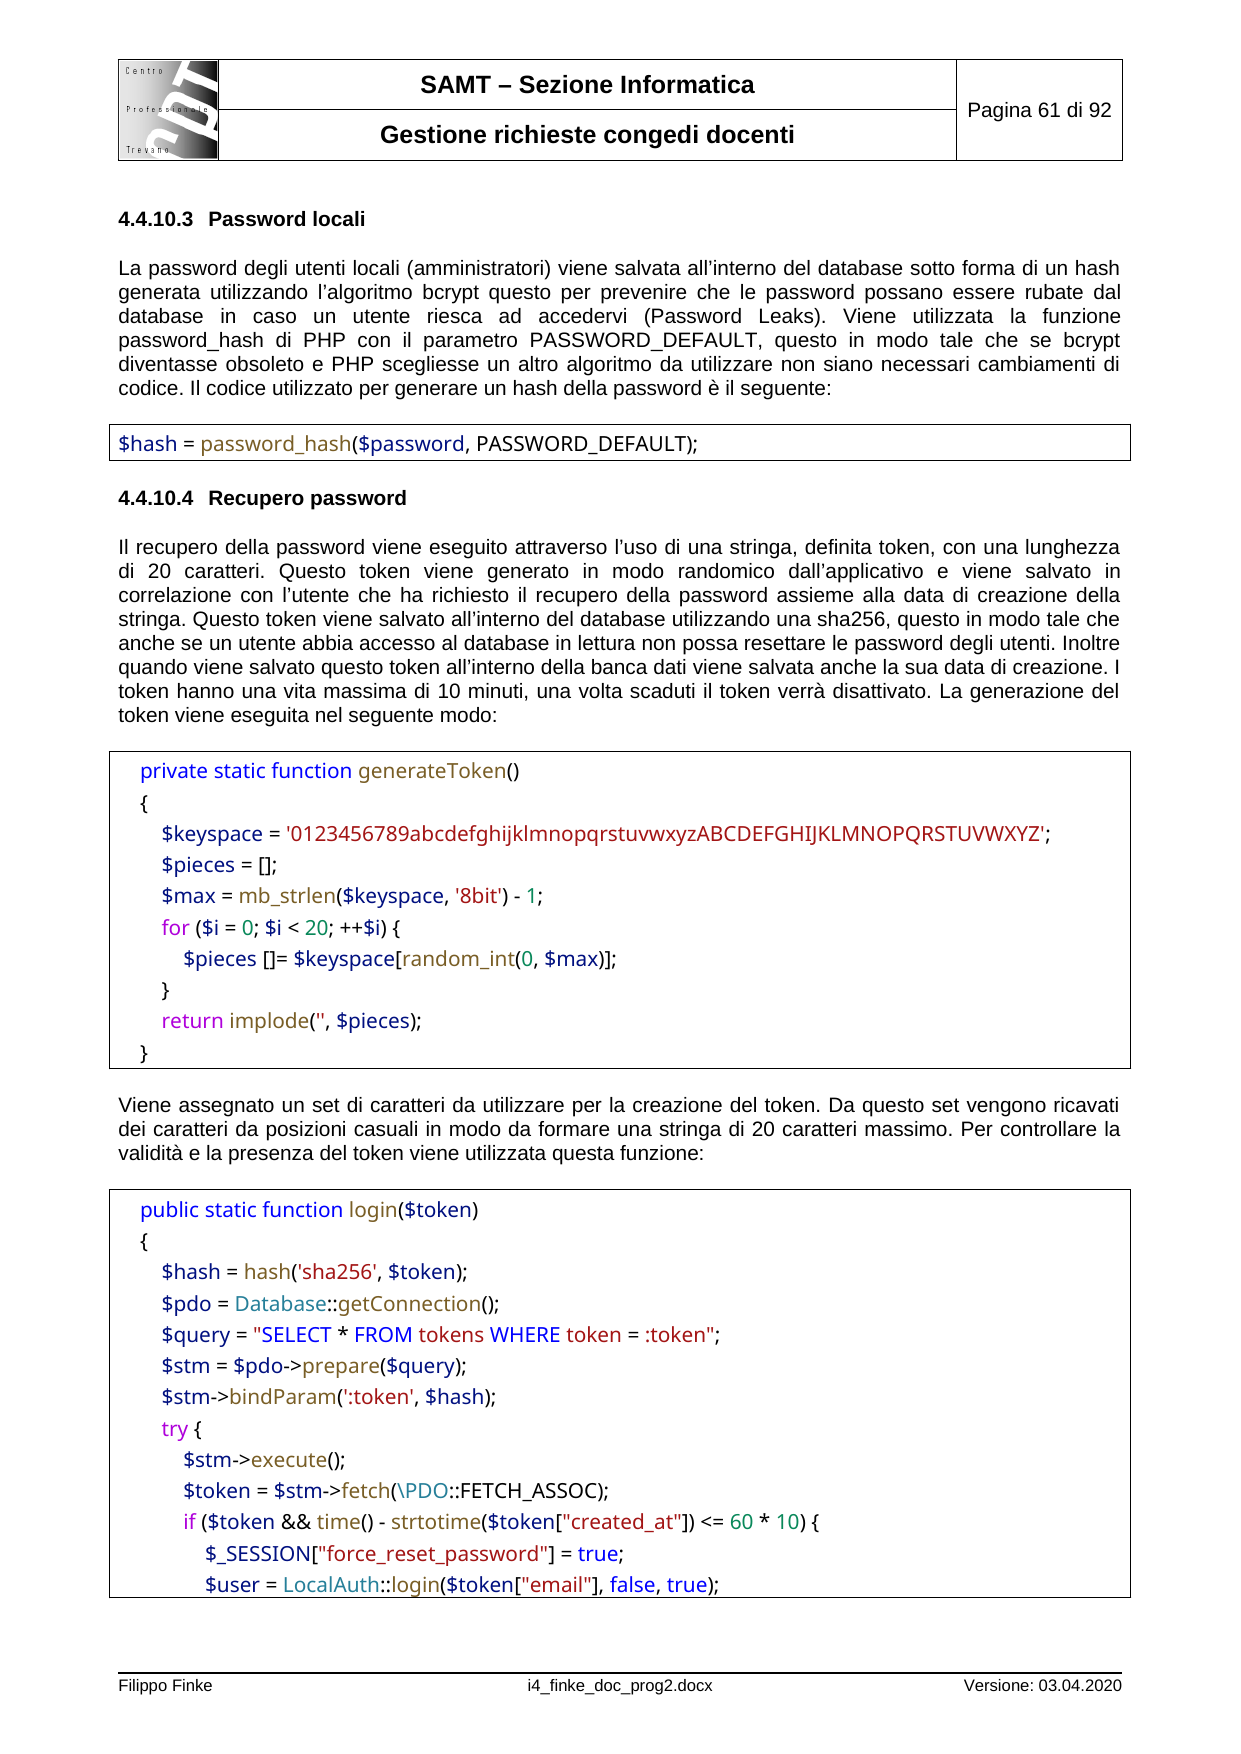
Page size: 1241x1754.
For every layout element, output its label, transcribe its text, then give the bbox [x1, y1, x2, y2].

text $pdo = Database::getConnection(); [118, 1286, 1122, 1317]
text $hash = password_hash($password, PASSWORD_DEFAULT); [110, 425, 1130, 460]
text { [118, 785, 1122, 816]
text $user = LocalAuth::login($token["email"], false, true); [118, 1567, 1122, 1597]
text $stm->bindParam(':token', $hash); [118, 1380, 1122, 1411]
text } [110, 1032, 1130, 1068]
text Il recupero della password viene eseguito attraverso l’uso di una stringa, definita token, con una lunghezza di 20 caratteri. Questo token viene generato in modo randomico dall’applicativo e viene salvato in correlazione con l’utente che ha richiesto il recupero della password assieme alla data di creazione della stringa. Questo token viene salvato all’interno del database utilizzando una sha256, questo in modo tale che anche se un utente abbia accesso al database in lettura non possa resettare le password degli utenti. Inoltre quando viene salvato questo token all’interno della banca dati viene salvata anche la sua data di creazione. I token hanno una vita massima di 10 minuti, una volta scaduti il token verrà disattivato. La generazione del token viene eseguita nel seguente modo: [118, 535, 1122, 727]
text for ($i = 0; $i < 20; ++$i) { [118, 910, 1122, 941]
text $hash = hash('sha256', $token); [118, 1255, 1122, 1286]
text public static function login($token) [110, 1190, 1130, 1223]
text $_SESSION["force_reset_password"] = true; [118, 1536, 1122, 1567]
text if ($token && time() - strtotime($token["created_at"]) <= 60 * 10) { [118, 1505, 1122, 1536]
text $pieces = []; [118, 847, 1122, 879]
text $keyspace = '0123456789abcdefghijklmnopqrstuvwxyzABCDEFGHIJKLMNOPQRSTUVWXYZ'; [118, 816, 1122, 847]
text { [118, 1223, 1122, 1255]
picture [118, 60, 218, 159]
subtitle Password locali [118, 207, 1122, 231]
text La password degli utenti locali (amministratori) viene salvata all’interno del database sotto forma di un hash generata utilizzando l’algoritmo bcrypt questo per prevenire che le password possano essere rubate dal database in caso un utente riesca ad accedervi (Password Leaks). Viene utilizzata la funzione password_hash di PHP con il parametro PASSWORD_DEFAULT, questo in modo tale che se bcrypt diventasse obsoleto e PHP scegliesse un altro algoritmo da utilizzare non siano necessari cambiamenti di codice. Il codice utilizzato per generare un hash della password è il seguente: [118, 256, 1122, 399]
text return implode('', $pieces); [118, 1004, 1122, 1032]
text $max = mb_strlen($keyspace, '8bit') - 1; [118, 879, 1122, 910]
text $pieces []= $keyspace[random_int(0, $max)]; [118, 941, 1122, 972]
text private static function generateToken() [110, 752, 1130, 785]
text } [118, 972, 1122, 1004]
text Viene assegnato un set di caratteri da utilizzare per la creazione del token. Da questo set vengono ricavati dei caratteri da posizioni casuali in modo da formare una stringa di 20 caratteri massimo. Per controllare la validità e la presenza del token viene utilizzata questa funzione: [118, 1093, 1122, 1165]
text $stm->execute(); [118, 1442, 1122, 1473]
text try { [118, 1411, 1122, 1442]
subtitle Recupero password [118, 486, 1122, 510]
text $token = $stm->fetch(\PDO::FETCH_ASSOC); [118, 1473, 1122, 1505]
text $stm = $pdo->prepare($query); [118, 1348, 1122, 1380]
text $query = "SELECT * FROM tokens WHERE token = :token"; [118, 1317, 1122, 1348]
